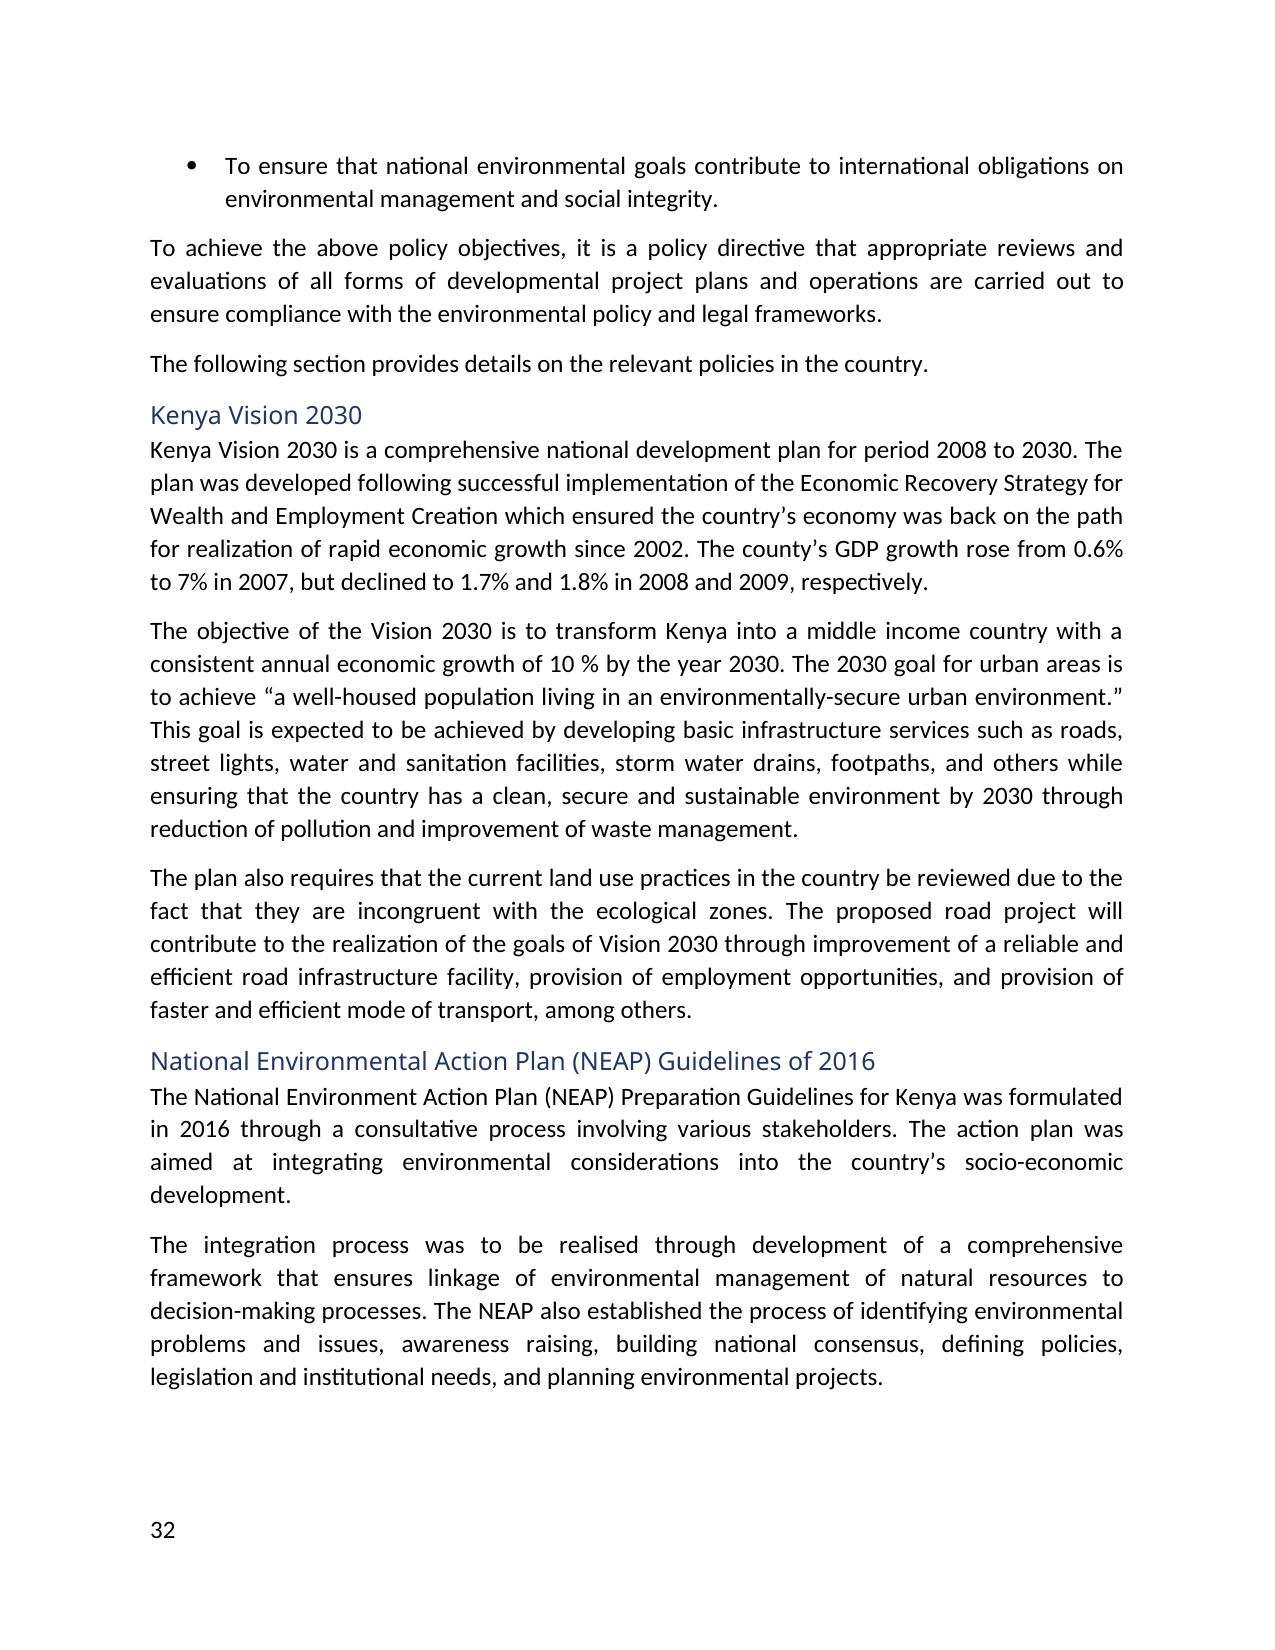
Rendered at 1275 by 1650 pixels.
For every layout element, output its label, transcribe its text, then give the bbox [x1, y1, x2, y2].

text The plan also requires that the current land use practices in the country be reviewed due to the fact that they are incongruent with the ecological zones. The proposed road project will contribute to the realization of the goals of Vision 2030 through improvement of a reliable and efficient road infrastructure facility, provision of employment opportunities, and provision of faster and efficient mode of transport, among others. [150, 863, 1125, 1025]
text The objective of the Vision 2030 is to transform Kenya into a middle income country with a consistent annual economic growth of 10 % by the year 2030. The 2030 goal for urban areas is to achieve “a well-housed population living in an environmentally-secure urban environment.” This goal is expected to be achieved by developing basic infrastructure services such as roads, street lights, water and sanitation facilities, storm water drains, footpaths, and others while ensuring that the country has a clean, secure and sustainable environment by 2030 through reduction of pollution and improvement of waste management. [150, 616, 1125, 843]
text The National Environment Action Plan (NEAP) Preparation Guidelines for Kenya was formulated in 2016 through a consultative process involving various stakeholders. The action plan was aimed at integrating environmental considerations into the country’s socio-economic development. [150, 1081, 1125, 1210]
list To ensure that national environmental goals contribute to international obligations on environmental management and social integrity. [187, 150, 1125, 213]
text Kenya Vision 2030 is a comprehensive national development plan for period 2008 to 2030. The plan was developed following successful implementation of the Economic Recovery Strategy for Wealth and Employment Creation which ensured the country’s economy was back on the path for realization of rapid economic growth since 2002. The county’s GDP growth rose from 0.6% to 7% in 2007, but declined to 1.7% and 1.8% in 2008 and 2009, respectively. [150, 434, 1125, 596]
text The following section provides details on the relevant policies in the country. [150, 348, 1125, 378]
subtitle National Environmental Action Plan (NEAP) Guidelines of 2016 [150, 1044, 1125, 1078]
subtitle Kenya Vision 2030 [150, 397, 1125, 432]
text The integration process was to be realised through development of a comprehensive framework that ensures linkage of environmental management of natural resources to decision-making processes. The NEAP also established the process of identifying environmental problems and issues, awareness raising, building national consensus, defining policies, legislation and institutional needs, and planning environmental projects. [150, 1229, 1125, 1391]
text To achieve the above policy objectives, it is a policy directive that appropriate reviews and evaluations of all forms of developmental project plans and operations are carried out to ensure compliance with the environmental policy and legal frameworks. [150, 232, 1125, 329]
